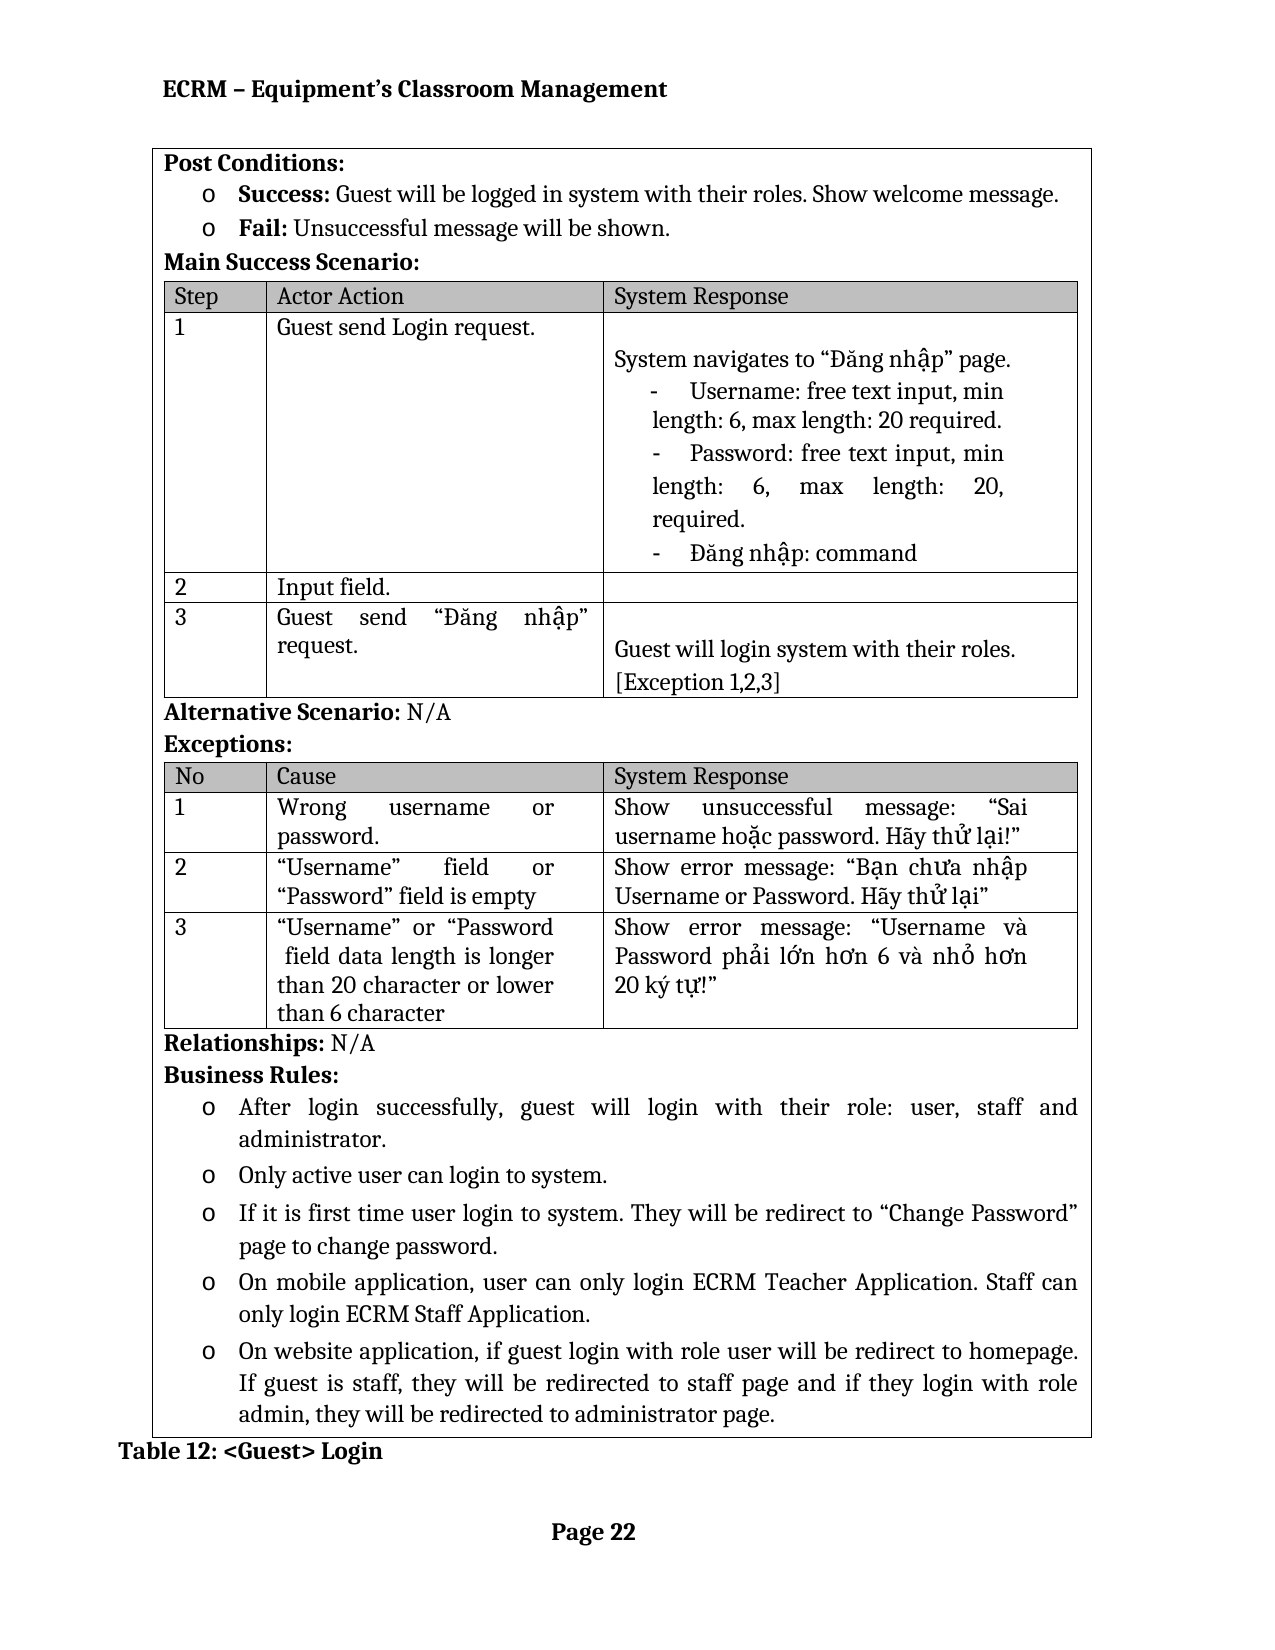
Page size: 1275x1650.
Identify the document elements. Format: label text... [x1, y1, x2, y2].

text Table : <Guest> Login [118, 1437, 1068, 1466]
